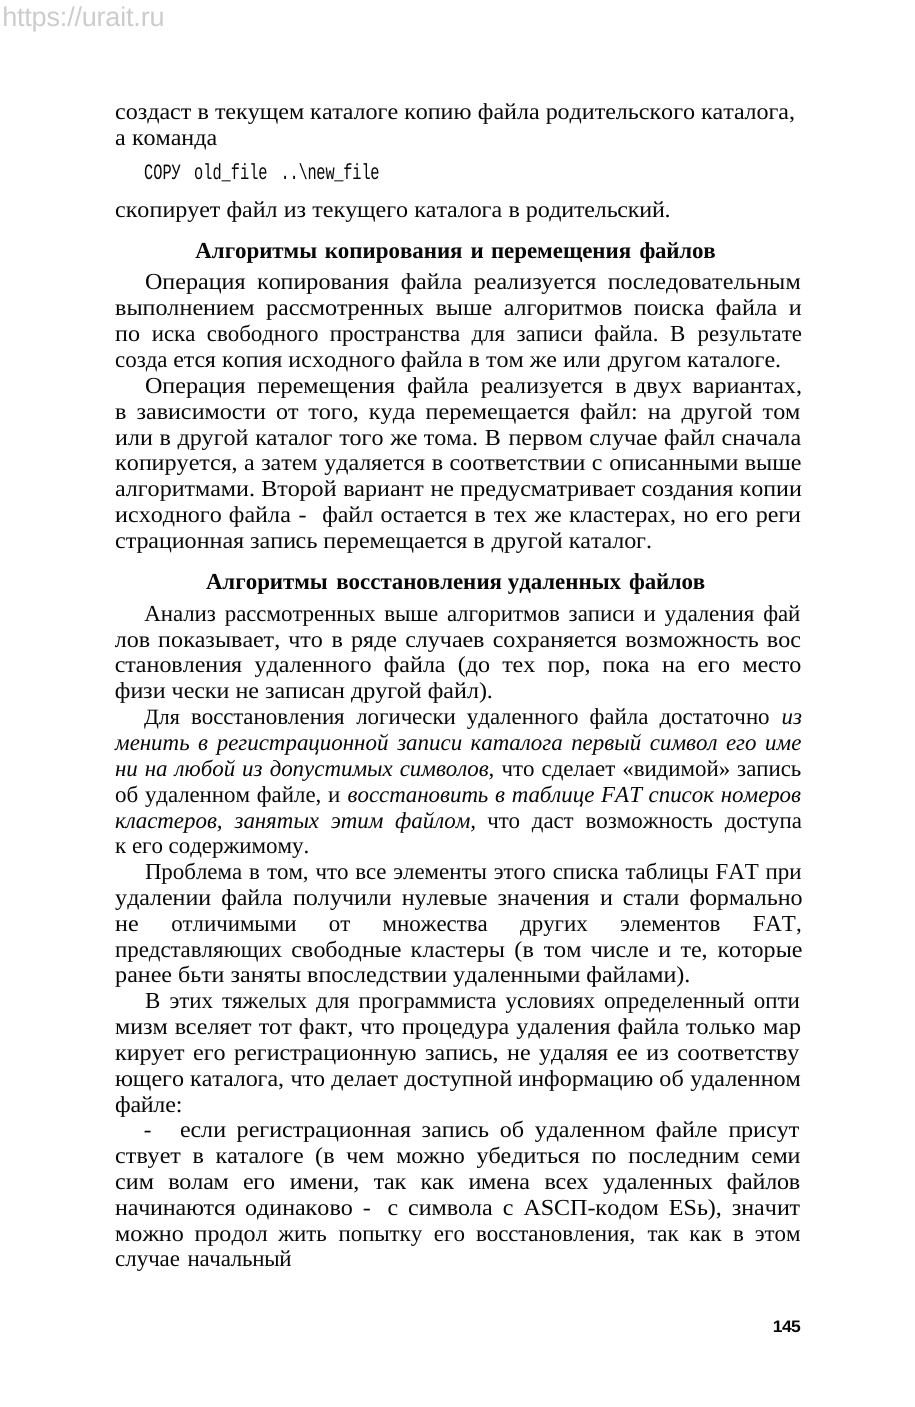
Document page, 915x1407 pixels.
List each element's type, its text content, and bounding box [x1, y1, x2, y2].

text Операция перемещения файла реализуется в двух вариантах, в зависимости от того, куда перемещается файл: на другой том или в другой каталог того же тома. В первом случае файл сначала копируется, а затем удаляется в соответствии с описанными выше алгоритмами. Второй вариант не предусматривает создания копии исходного файла - файл остается в тех же кластерах, но его реги­ страционная запись перемещается в другой каталог. [115, 373, 802, 553]
list если регистрационная запись об удаленном файле присут­ ствует в каталоге (в чем можно убедиться по последним семи сим­ волам его имени, так как имена всех удаленных файлов начинаются одинаково - с символа с АSСП-кодом ЕSь), значит можно продол­ жить попытку его восстановления, так как в этом случае начальный [115, 1117, 801, 1272]
subtitle Алгоритмы копирования и перемещения файлов [195, 237, 817, 263]
text создаст в текущем каталоге копию файла родительского каталога, а команда [115, 99, 802, 151]
text 145 [8, 1317, 801, 1336]
subtitle Алгоритмы восстановления удаленных файлов [206, 568, 817, 594]
text Анализ рассмотренных выше алгоритмов записи и удаления фай­ лов показывает, что в ряде случаев сохраняется возможность вос­ становления удаленного файла (до тех пор, пока на его место физи­ чески не записан другой файл). [114, 600, 802, 704]
text Проблема в том, что все элементы этого списка таблицы FAT при удалении файла получили нулевые значения и стали формально не­ отличимыми от множества других элементов FAT, представляющих свободные кластеры (в том числе и те, которые ранее бьти заняты впоследствии удаленными файлами). [115, 859, 803, 988]
text Операция копирования файла реализуется последовательным выполнением рассмотренных выше алгоритмов поиска файла и по­ иска свободного пространства для записи файла. В результате созда­ ется копия исходного файла в том же или другом каталоге. [115, 269, 802, 372]
text В этих тяжелых для программиста условиях определенный опти­ мизм вселяет тот факт, что процедура удаления файла только мар­ кирует его регистрационную запись, не удаляя ее из соответству­ ющего каталога, что делает доступной информацию об удаленном файле: [115, 988, 801, 1117]
text Для восстановления логически удаленного файла достаточно из­ менить в регистрационной записи каталога первый символ его име­ ни на любой из допустимых символов, что сделает «видимой» запись об удаленном файле, и восстановить в таблице FAT список номеров кластеров, занятых этим файлом, что даст возможность доступа к его содержимому. [115, 704, 802, 859]
text СОРУ old_file ..\new_file [144, 161, 817, 186]
text скопирует файл из текущего каталога в родительский. [115, 196, 817, 222]
